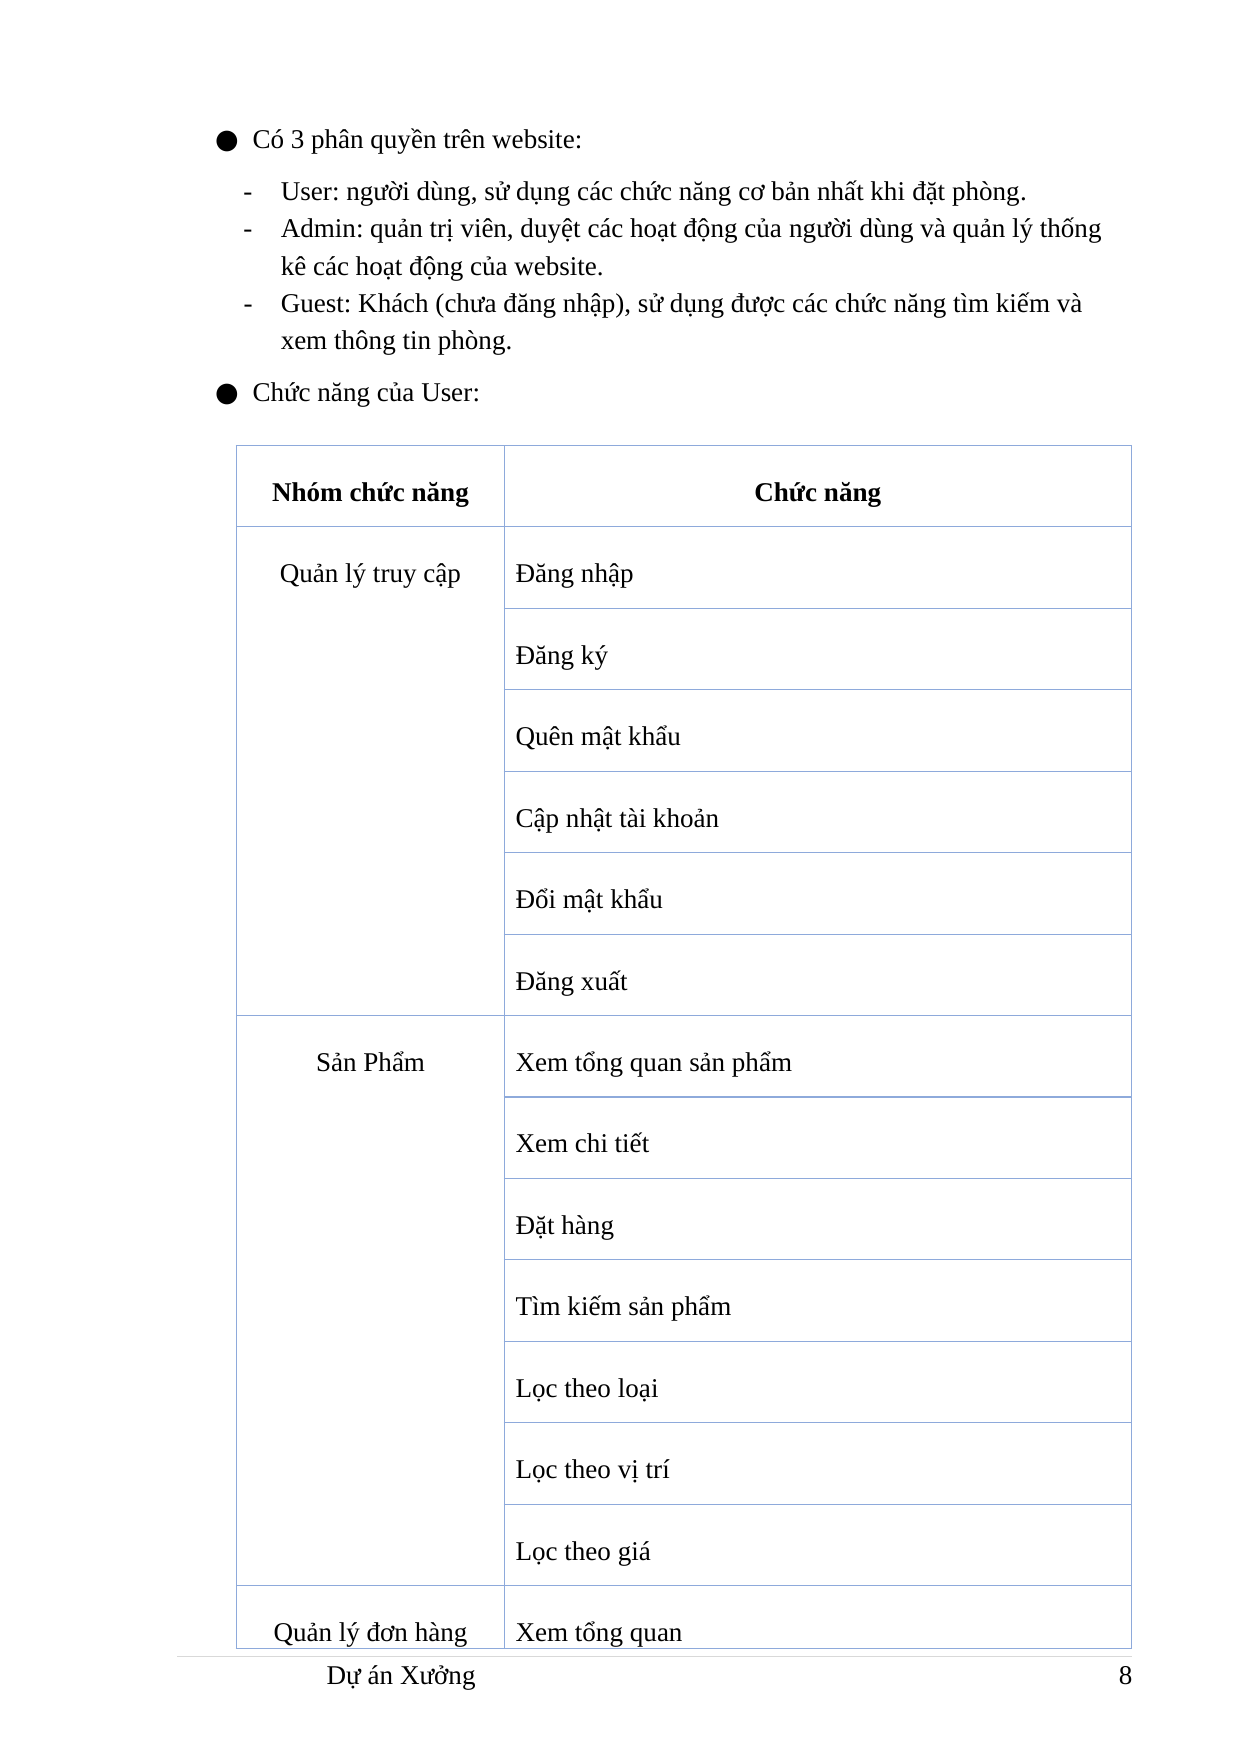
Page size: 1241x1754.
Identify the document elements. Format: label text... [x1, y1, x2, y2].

list User: người dùng, sử dụng các chức năng cơ bản nhất khi đặt phòng. [243, 175, 1132, 206]
table_cell Xem tổng quan sản phẩm [505, 1016, 1131, 1096]
table_cell Xem tổng quan [505, 1586, 1131, 1647]
table_cell Quản lý đơn hàng [237, 1586, 504, 1647]
table_header Chức năng [505, 446, 1131, 526]
table_cell Đổi mật khẩu [505, 853, 1131, 933]
table_cell Lọc theo giá [505, 1505, 1131, 1585]
table_cell Lọc theo vị trí [505, 1423, 1131, 1504]
table_cell Lọc theo loại [505, 1342, 1131, 1422]
table_header Nhóm chức năng [237, 446, 504, 526]
table_cell Đặt hàng [505, 1179, 1131, 1259]
table_cell Cập nhật tài khoản [505, 772, 1131, 852]
list Chức năng của User: [215, 362, 1132, 417]
table_cell Đăng nhập [505, 527, 1131, 608]
list Guest: Khách (chưa đăng nhập), sử dụng được các chức năng tìm kiếm và xem thông tin phòng. [243, 287, 1132, 355]
list Có 3 phân quyền trên website: [215, 108, 1132, 164]
table_cell Đăng ký [505, 609, 1131, 689]
table_cell Quản lý truy cập [237, 527, 504, 1015]
table_cell Xem chi tiết [505, 1098, 1131, 1178]
table_cell Đăng xuất [505, 935, 1131, 1015]
table_cell Tìm kiếm sản phẩm [505, 1260, 1131, 1341]
list Admin: quản trị viên, duyệt các hoạt động của người dùng và quản lý thống kê các hoạt động của website. [243, 212, 1132, 281]
table_cell Sản Phẩm [237, 1016, 504, 1585]
table_cell Quên mật khẩu [505, 690, 1131, 771]
